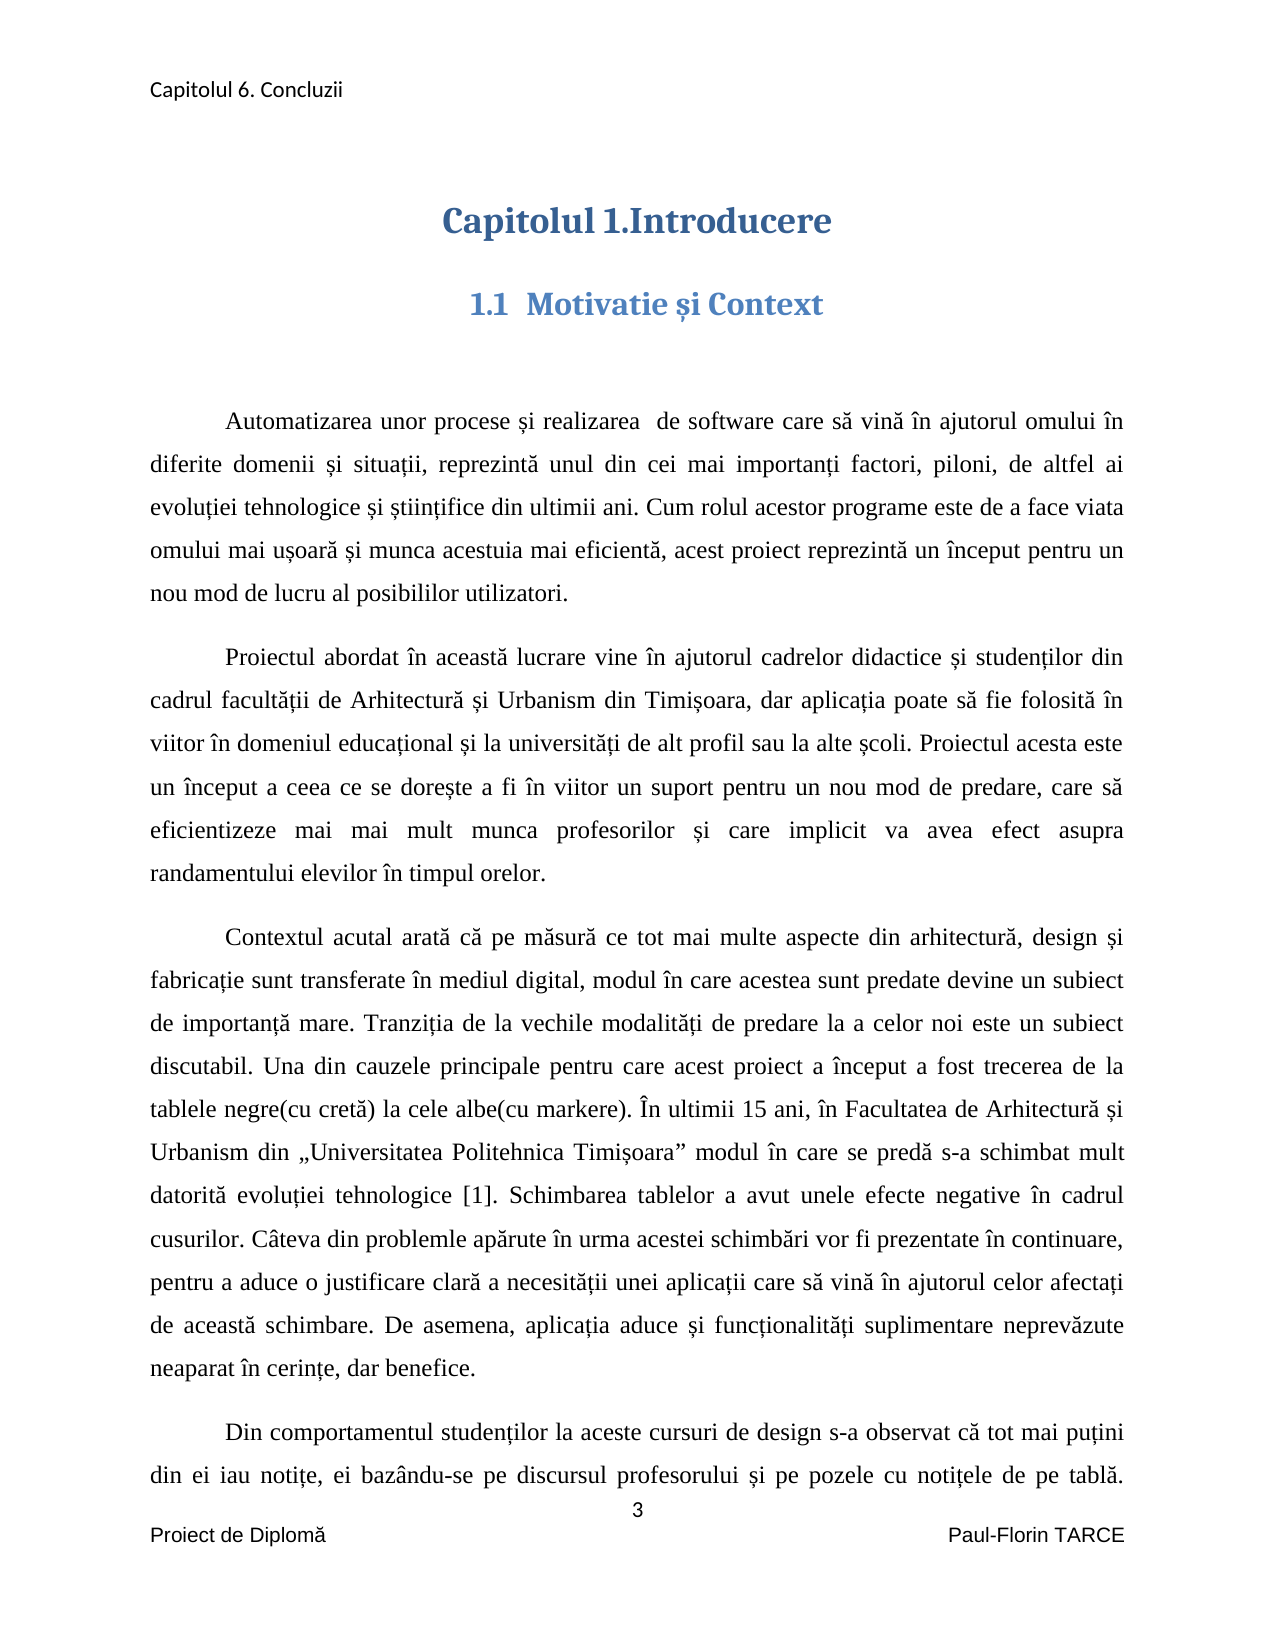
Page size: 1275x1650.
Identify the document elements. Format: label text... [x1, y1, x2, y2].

text Contextul acutal arată că pe măsură ce tot mai multe aspecte din arhitectură, design și fabricație sunt transferate în mediul digital, modul în care acestea sunt predate devine un subiect de importanță mare. Tranziția de la vechile modalități de predare la a celor noi este un subiect discutabil. Una din cauzele principale pentru care acest proiect a început a fost trecerea de la tablele negre(cu cretă) la cele albe(cu markere). În ultimii 15 ani, în Facultatea de Arhitectură și Urbanism din „Universitatea Politehnica Timișoara” modul în care se predă s-a schimbat mult datorită evoluției tehnologice [1]. Schimbarea tablelor a avut unele efecte negative în cadrul cusurilor. Câteva din problemle apărute în urma acestei schimbări vor fi prezentate în continuare, pentru a aduce o justificare clară a necesității unei aplicații care să vină în ajutorul celor afectați de această schimbare. De asemena, aplicația aduce și funcționalități suplimentare neprevăzute neaparat în cerințe, dar benefice. [150, 922, 1125, 1382]
subtitle Motivatie și Context [169, 286, 1125, 324]
text Automatizarea unor procese și realizarea de software care să vină în ajutorul omului în diferite domenii și situații, reprezintă unul din cei mai importanți factori, piloni, de altfel ai evoluției tehnologice și științifice din ultimii ani. Cum rolul acestor programe este de a face viata omului mai ușoară și munca acestuia mai eficientă, acest proiect reprezintă un început pentru un nou mod de lucru al posibililor utilizatori. [150, 406, 1125, 607]
text Proiectul abordat în această lucrare vine în ajutorul cadrelor didactice și studenților din cadrul facultății de Arhitectură și Urbanism din Timișoara, dar aplicația poate să fie folosită în viitor în domeniul educațional și la universități de alt profil sau la alte școli. Proiectul acesta este un început a ceea ce se dorește a fi în viitor un suport pentru un nou mod de predare, care să eficientizeze mai mai mult munca profesorilor și care implicit va avea efect asupra randamentului elevilor în timpul orelor. [150, 642, 1125, 887]
subtitle Capitolul 1.Introducere [150, 200, 1125, 243]
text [150, 1417, 1125, 1489]
